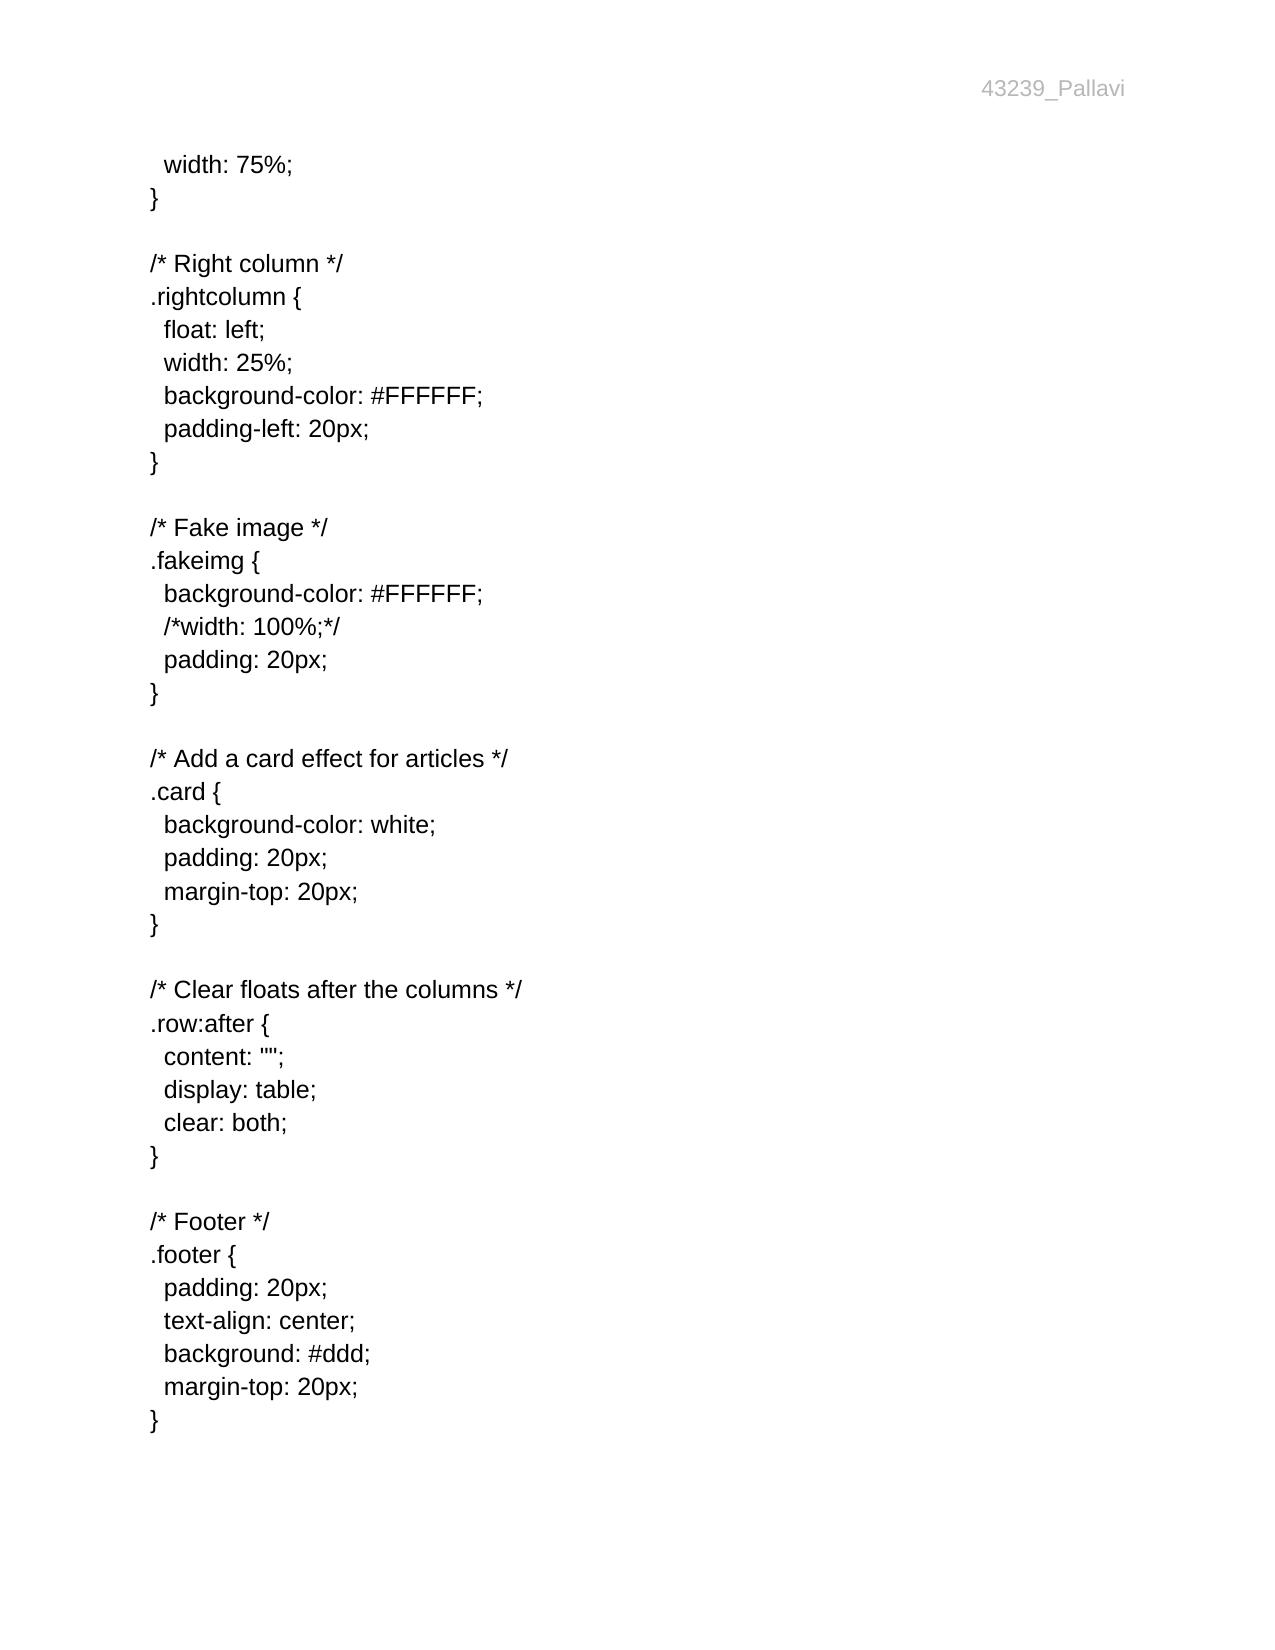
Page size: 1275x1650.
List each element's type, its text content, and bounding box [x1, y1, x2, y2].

text width: 75%; [150, 150, 1125, 179]
text background-color: white; [150, 810, 1125, 839]
text padding-left: 20px; [150, 414, 1125, 443]
text padding: 20px; [150, 645, 1125, 674]
text } [150, 1141, 1125, 1169]
text background: #ddd; [150, 1339, 1125, 1367]
text /* Footer */ [150, 1207, 1125, 1235]
text margin-top: 20px; [150, 1372, 1125, 1401]
text text-align: center; [150, 1306, 1125, 1334]
text float: left; [150, 315, 1125, 344]
text .fakeimg { [150, 546, 1125, 575]
text .rightcolumn { [150, 282, 1125, 311]
text } [150, 1405, 1125, 1433]
text } [150, 909, 1125, 938]
text clear: both; [150, 1108, 1125, 1136]
text background-color: #FFFFFF; [150, 381, 1125, 410]
text } [150, 447, 1125, 476]
text width: 25%; [150, 348, 1125, 377]
text background-color: #FFFFFF; [150, 579, 1125, 608]
text /* Clear floats after the columns */ [150, 976, 1125, 1004]
text .card { [150, 777, 1125, 806]
text .footer { [150, 1240, 1125, 1268]
text padding: 20px; [150, 843, 1125, 872]
text display: table; [150, 1074, 1125, 1103]
text /* Right column */ [150, 249, 1125, 278]
text /* Fake image */ [150, 513, 1125, 542]
text padding: 20px; [150, 1273, 1125, 1301]
text .row:after { [150, 1008, 1125, 1037]
text margin-top: 20px; [150, 876, 1125, 905]
text content: ""; [150, 1042, 1125, 1070]
text } [150, 183, 1125, 212]
text /* Add a card effect for articles */ [150, 744, 1125, 773]
text /*width: 100%;*/ [150, 612, 1125, 641]
text } [150, 678, 1125, 707]
